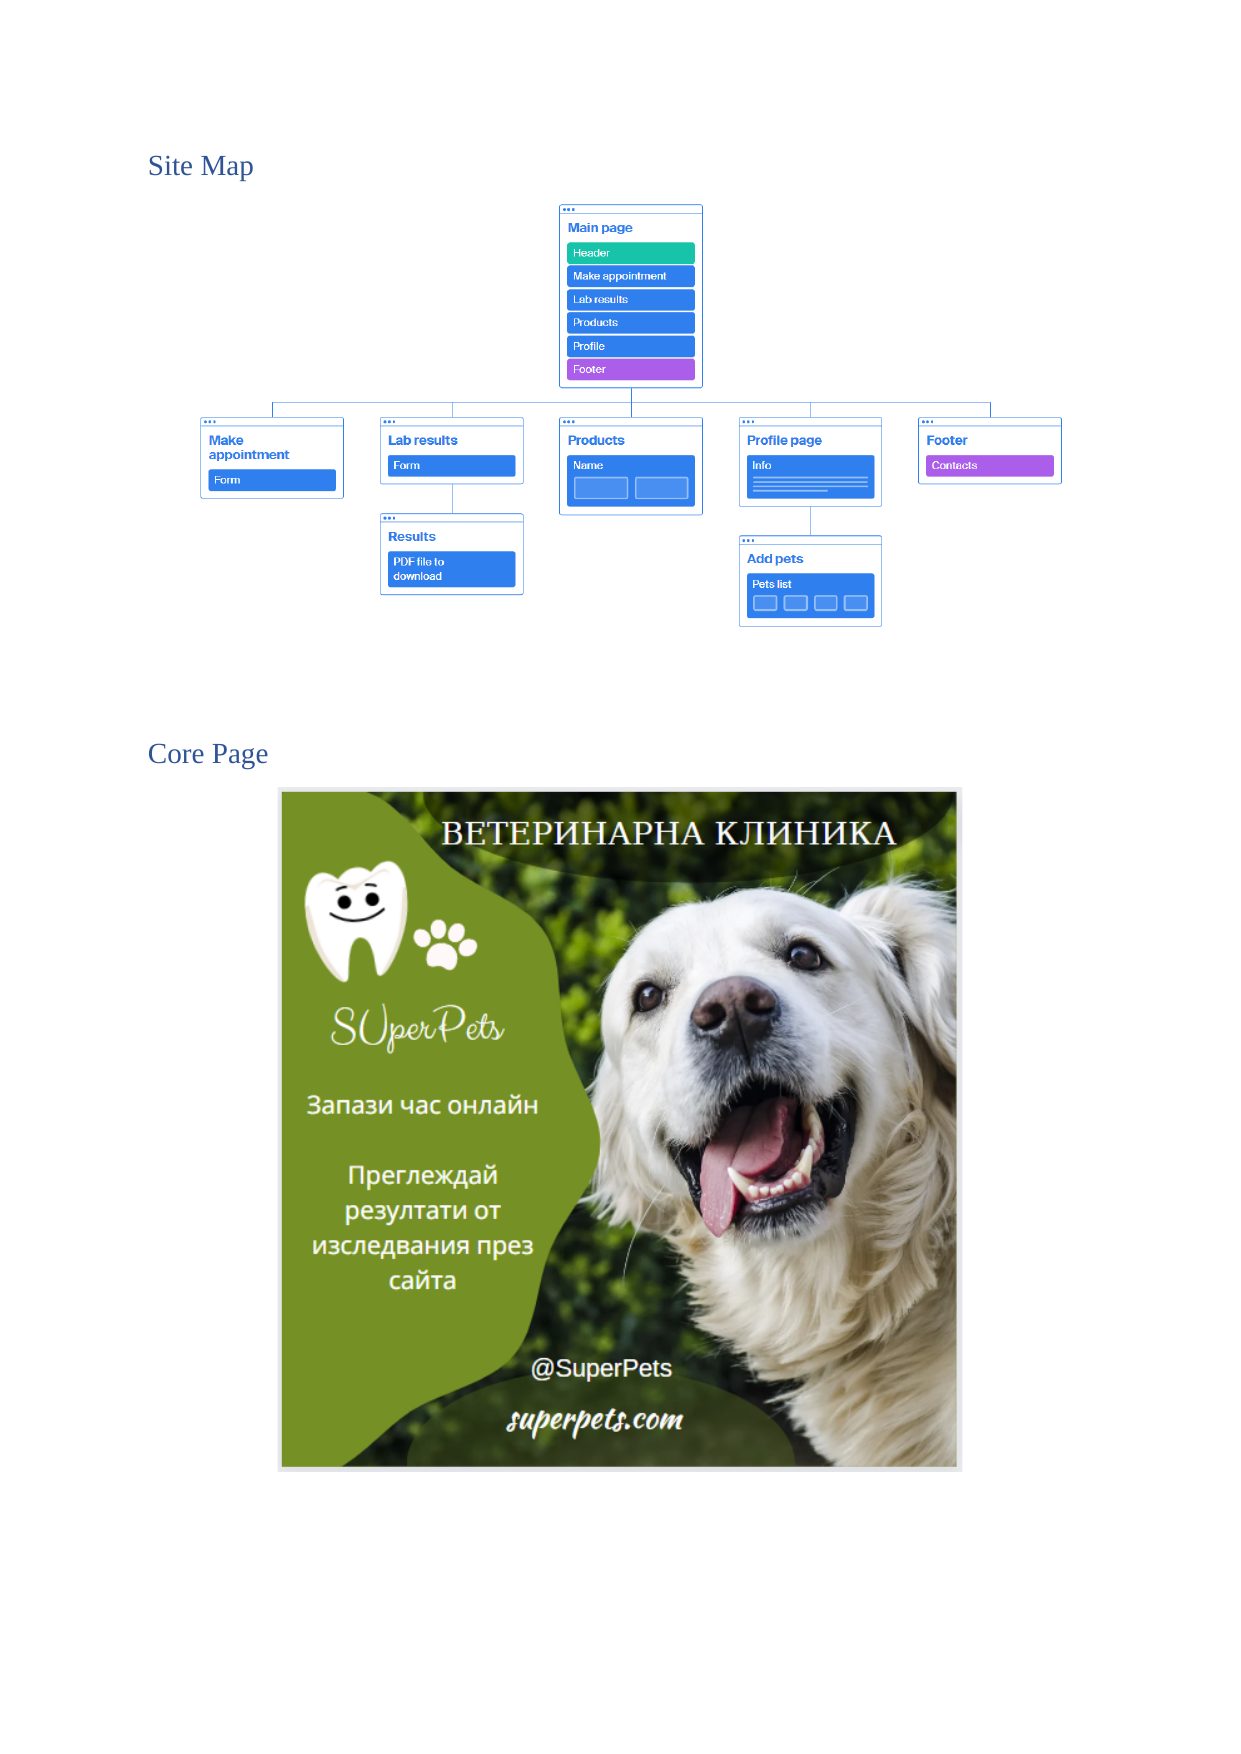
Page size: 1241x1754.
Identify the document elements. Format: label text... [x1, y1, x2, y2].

subtitle Site Map [148, 148, 1093, 181]
subtitle Core Page [148, 737, 1093, 770]
picture [147, 183, 1093, 685]
picture [277, 787, 963, 1472]
